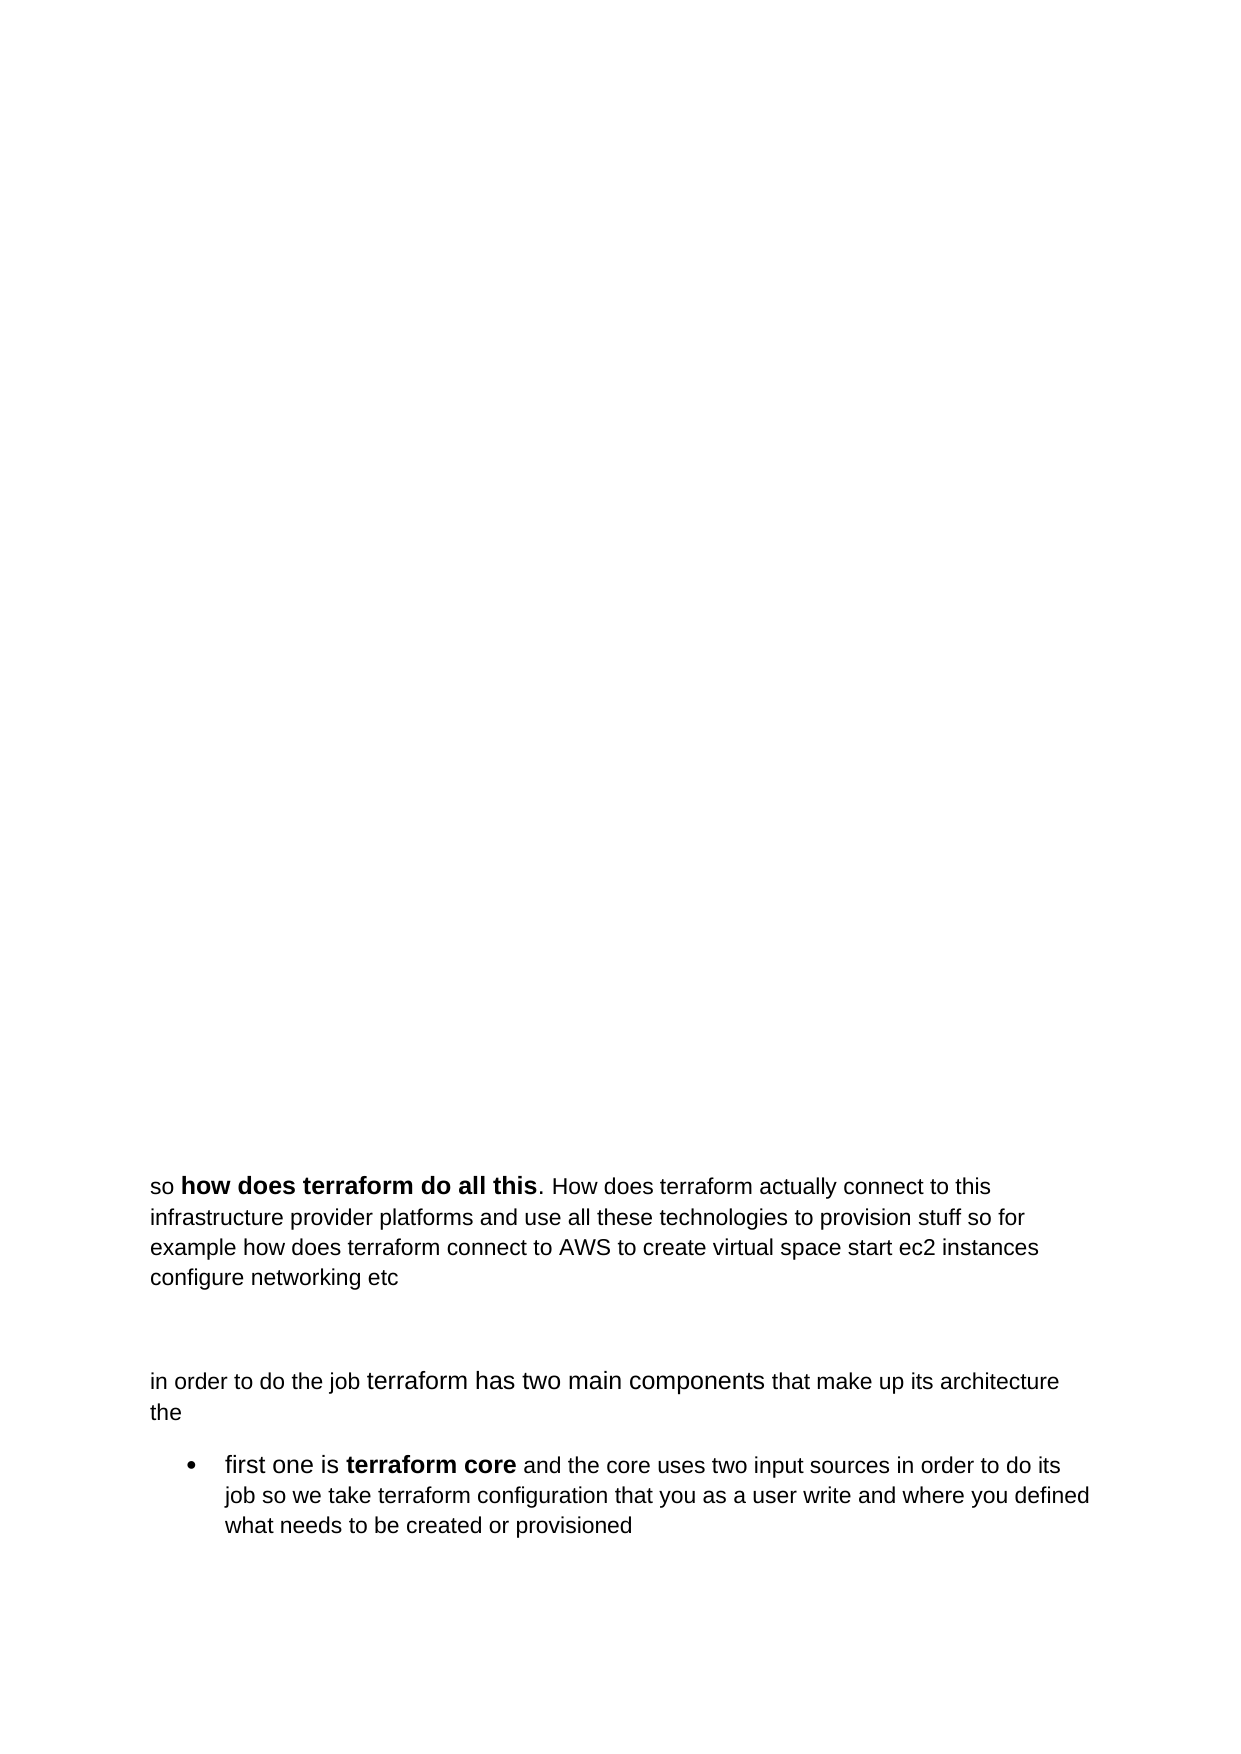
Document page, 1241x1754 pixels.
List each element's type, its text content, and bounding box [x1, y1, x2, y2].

text so how does terraform do all this. How does terraform actually connect to this infrastructure provider platforms and use all these technologies to provision stuff so for example how does terraform connect to AWS to create virtual space start ec2 instances configure networking etc [150, 1171, 1090, 1290]
list first one is terraform core and the core uses two input sources in order to do its job so we take terraform configuration that you as a user write and where you defined what needs to be created or provisioned [187, 1449, 1090, 1539]
text in order to do the job terraform has two main components that make up its architecture the [150, 1366, 1090, 1425]
